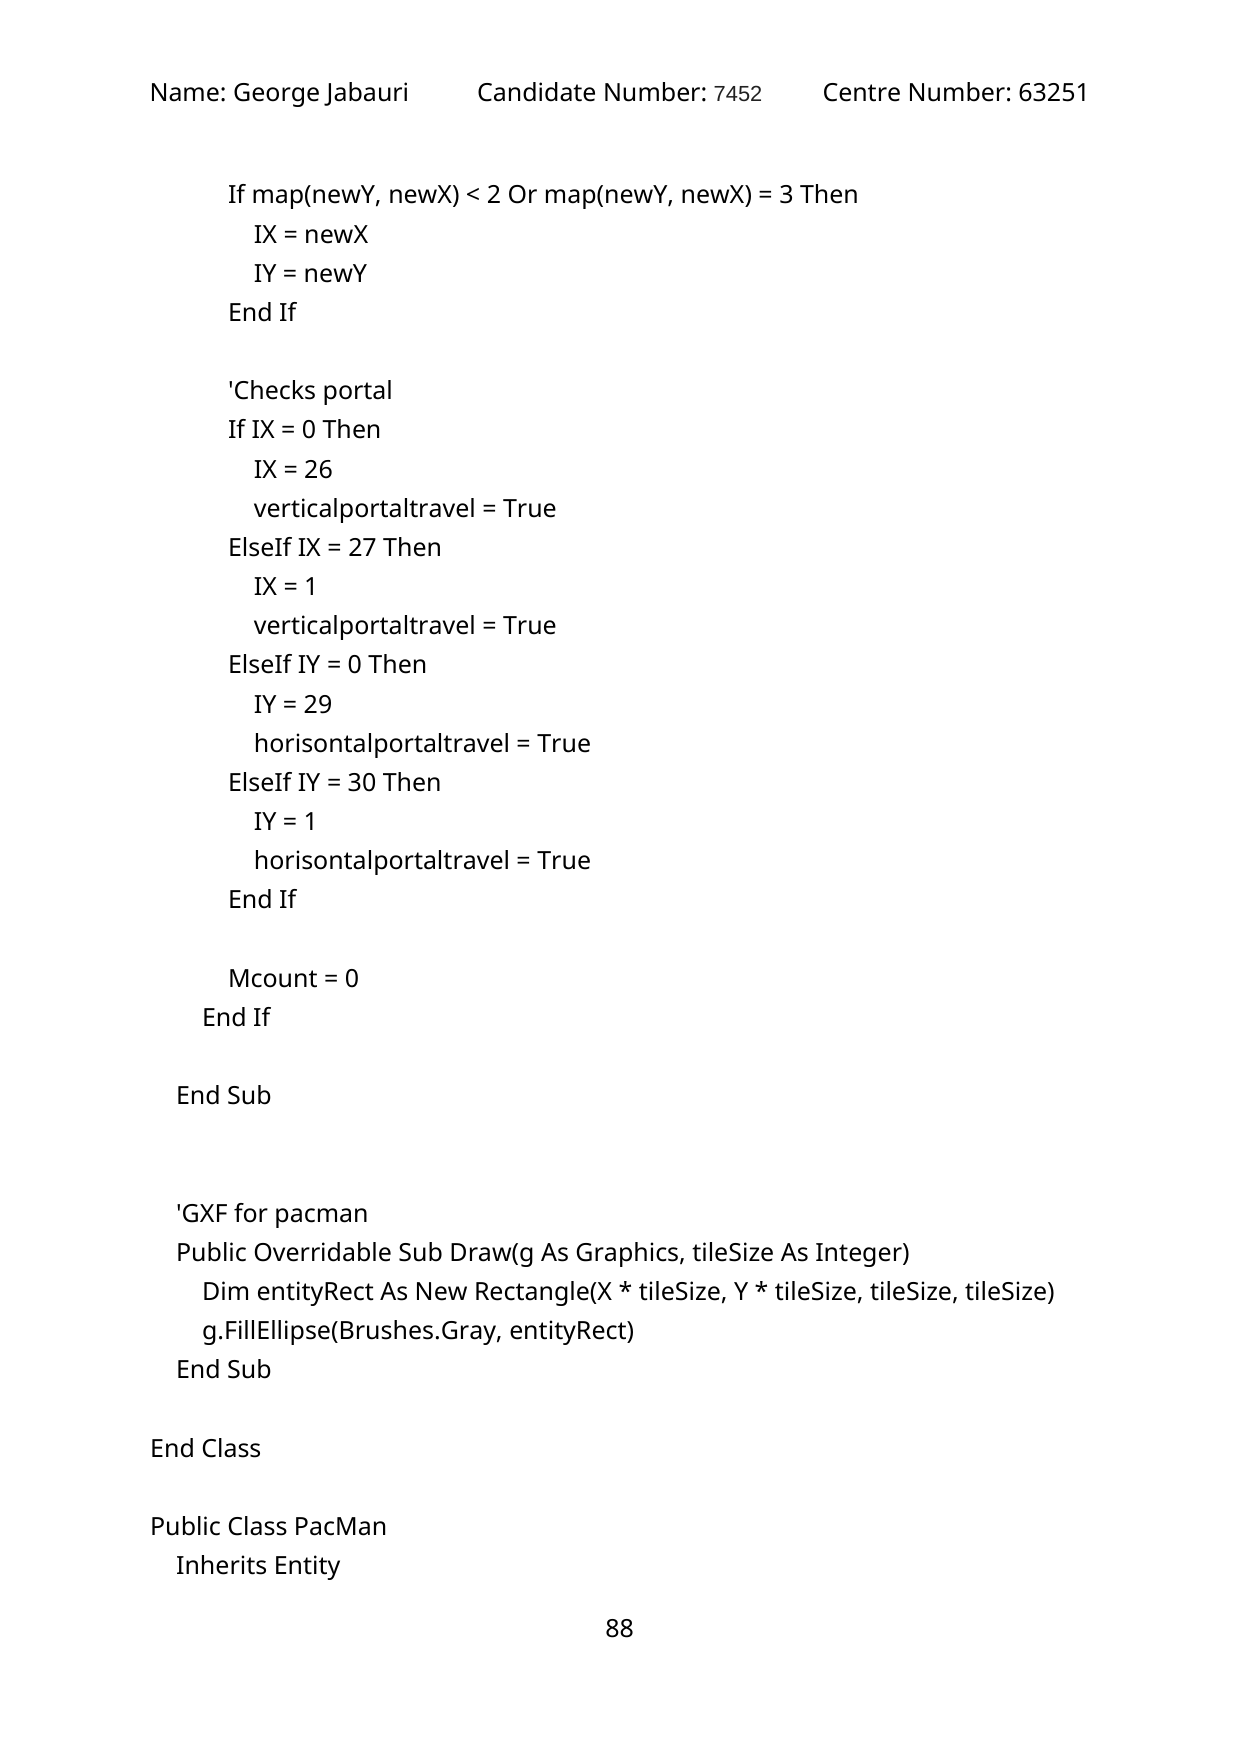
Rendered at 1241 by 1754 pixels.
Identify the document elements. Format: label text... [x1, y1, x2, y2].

text IY = 1 [150, 804, 1090, 838]
text 'GXF for pacman [150, 1196, 1090, 1229]
text verticalportaltravel = True [150, 491, 1090, 524]
text End Class [150, 1431, 1090, 1464]
text g.FillEllipse(Brushes.Gray, entityRect) [150, 1313, 1090, 1347]
text ElseIf IY = 0 Then [150, 647, 1090, 681]
text horisontalportaltravel = True [150, 843, 1090, 877]
text Dim entityRect As New Rectangle(X * tileSize, Y * tileSize, tileSize, tileSize) [150, 1274, 1090, 1308]
text Mcount = 0 [150, 961, 1090, 994]
text If map(newY, newX) < 2 Or map(newY, newX) = 3 Then [150, 177, 1090, 211]
text 'Checks portal [150, 373, 1090, 407]
text If IX = 0 Then [150, 412, 1090, 446]
text End Sub [150, 1078, 1090, 1112]
text End If [150, 882, 1090, 916]
text End If [150, 1000, 1090, 1034]
text ElseIf IX = 27 Then [150, 530, 1090, 564]
text IX = 1 [150, 569, 1090, 603]
text Public Overridable Sub Draw(g As Graphics, tileSize As Integer) [150, 1235, 1090, 1269]
text IY = newY [150, 256, 1090, 289]
text IX = newX [150, 216, 1090, 250]
text IX = 26 [150, 451, 1090, 485]
text End Sub [150, 1352, 1090, 1386]
text End If [150, 295, 1090, 329]
text IY = 29 [150, 686, 1090, 720]
text Inherits Entity [150, 1548, 1090, 1582]
text ElseIf IY = 30 Then [150, 765, 1090, 799]
text Public Class PacMan [150, 1509, 1090, 1543]
text horisontalportaltravel = True [150, 726, 1090, 759]
text verticalportaltravel = True [150, 608, 1090, 642]
